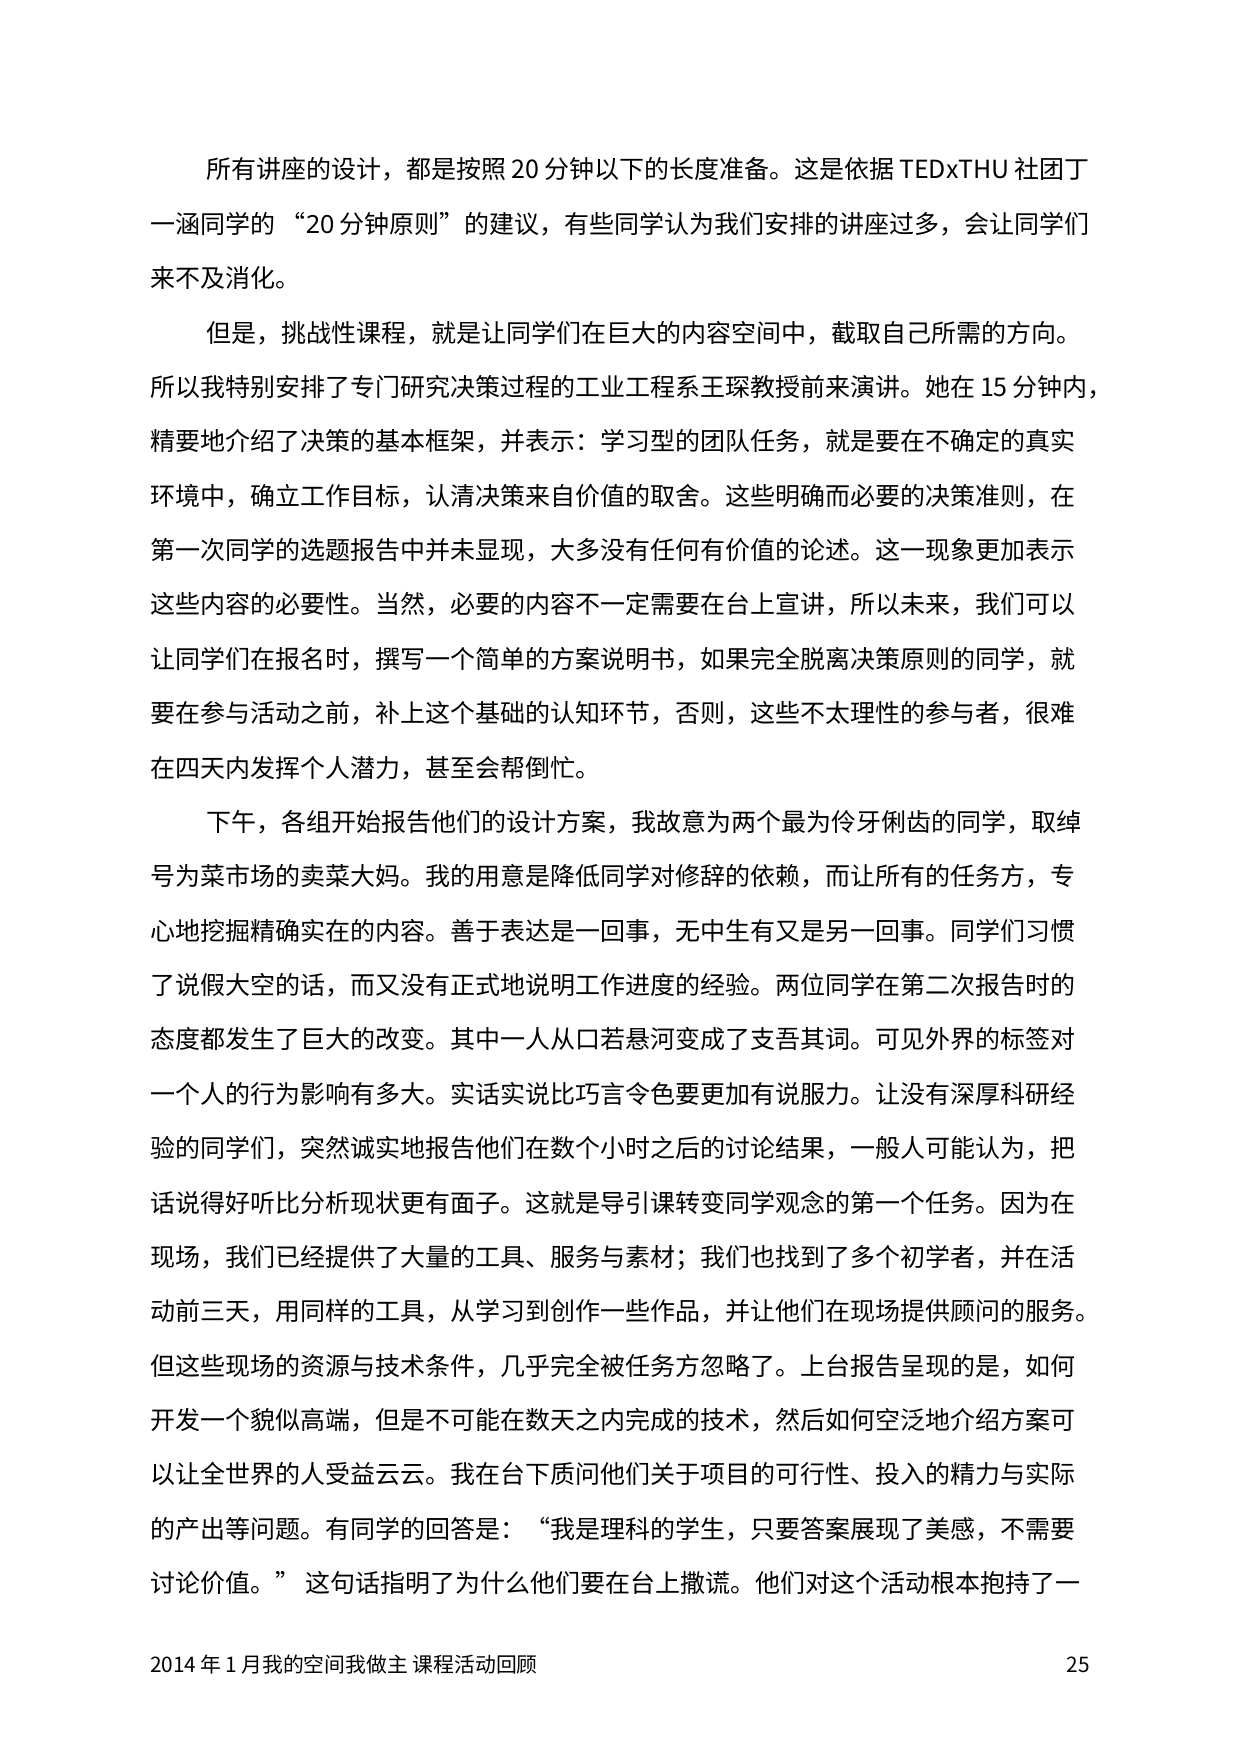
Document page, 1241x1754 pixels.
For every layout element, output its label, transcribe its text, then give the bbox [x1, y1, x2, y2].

text 但是，挑战性课程，就是让同学们在巨大的内容空间中，截取自己所需的方向。所以我特别安排了专门研究决策过程的工业工程系王琛教授前来演讲。她在15分钟内，精要地介绍了决策的基本框架，并表示：学习型的团队任务，就是要在不确定的真实环境中，确立工作目标，认清决策来自价值的取舍。这些明确而必要的决策准则，在第一次同学的选题报告中并未显现，大多没有任何有价值的论述。这一现象更加表示这些内容的必要性。当然，必要的内容不一定需要在台上宣讲，所以未来，我们可以让同学们在报名时，撰写一个简单的方案说明书，如果完全脱离决策原则的同学，就要在参与活动之前，补上这个基础的认知环节，否则，这些不太理性的参与者，很难在四天内发挥个人潜力，甚至会帮倒忙。 [150, 313, 1090, 784]
text 所有讲座的设计，都是按照20分钟以下的长度准备。这是依据TEDxTHU社团丁一涵同学的 “20分钟原则”的建议，有些同学认为我们安排的讲座过多，会让同学们来不及消化。 [150, 150, 1090, 295]
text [150, 802, 1090, 1600]
